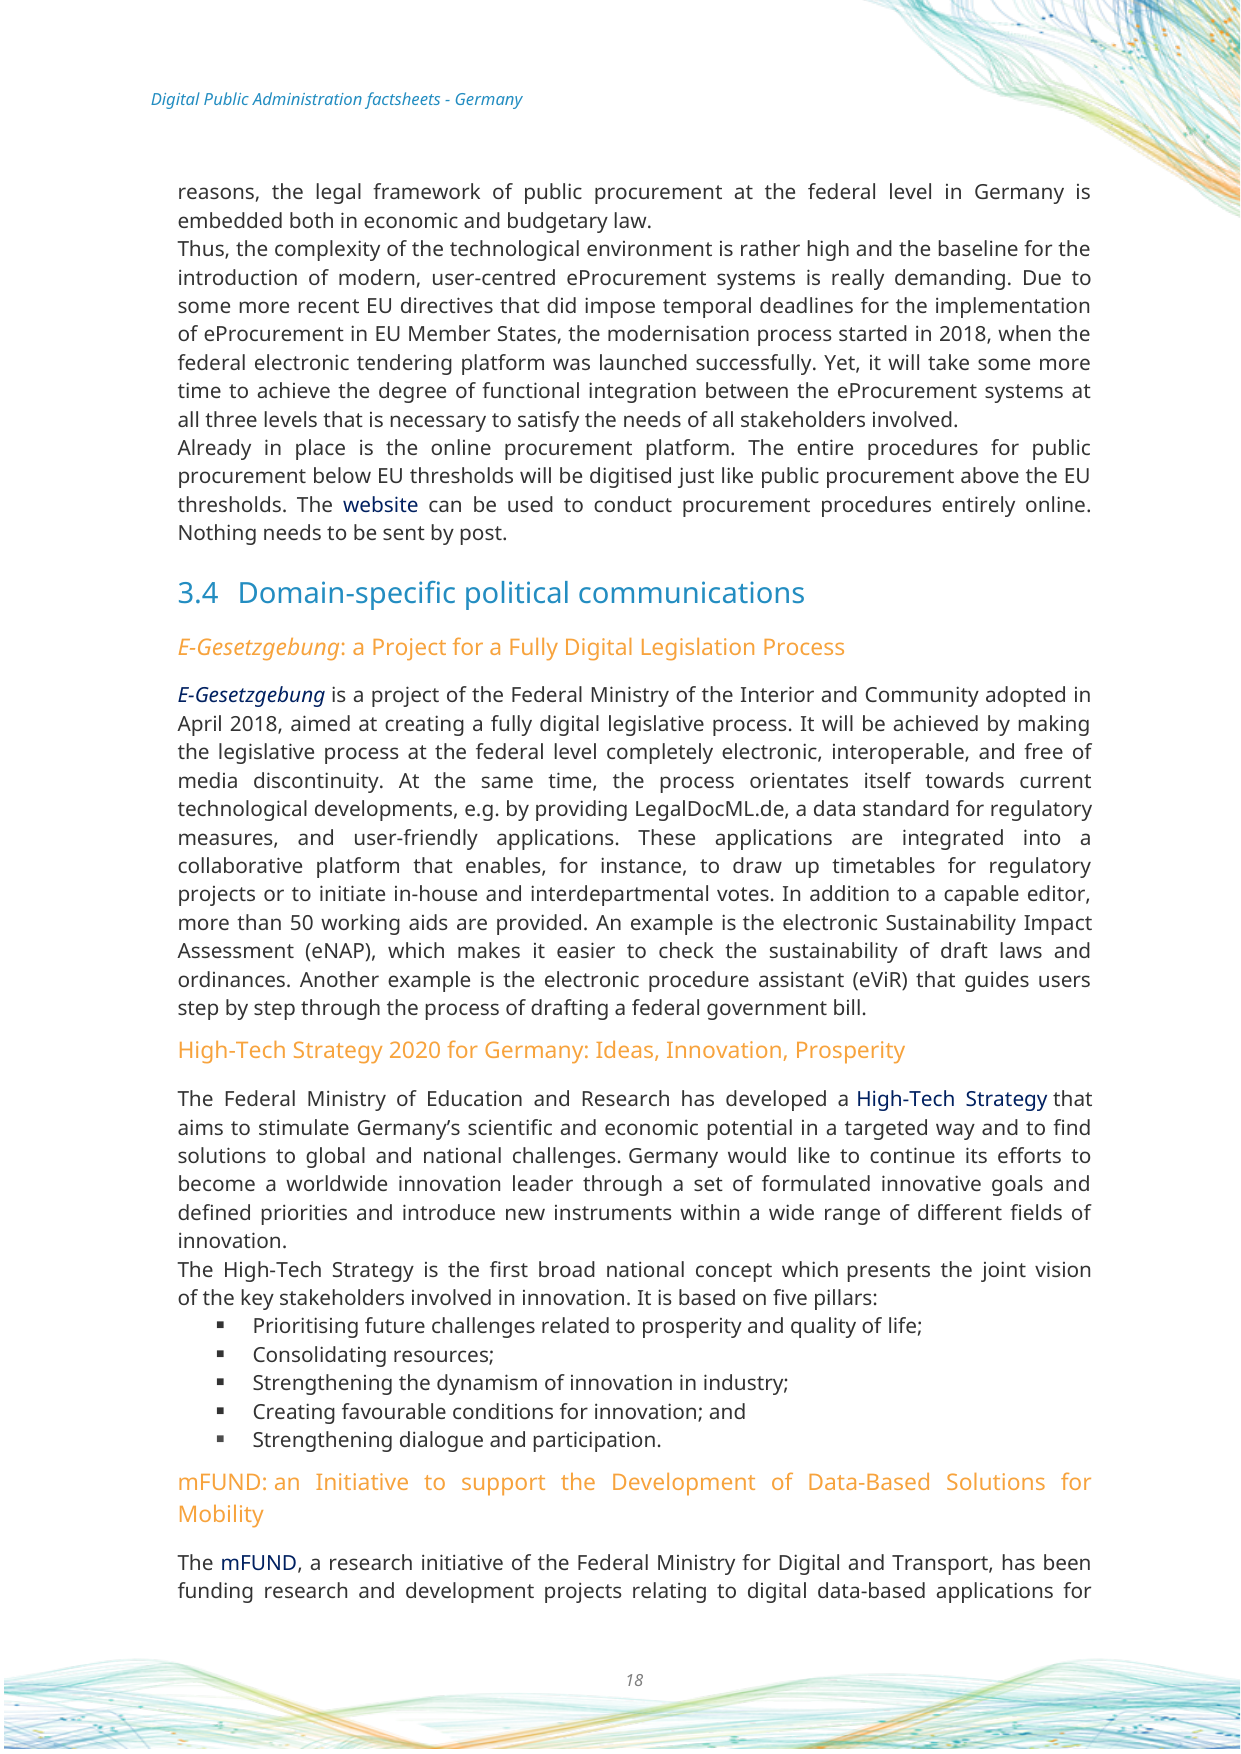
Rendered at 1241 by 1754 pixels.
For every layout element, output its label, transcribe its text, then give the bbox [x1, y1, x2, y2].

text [177, 177, 1092, 234]
text Already in place is the online procurement platform. The entire procedures for public procurement below EU thresholds will be digitised just like public procurement above the EU thresholds. The website can be used to conduct procurement procedures entirely online. Nothing needs to be sent by post. [177, 433, 1092, 547]
picture [4, 1641, 1241, 1749]
subtitle mFUND: an Initiative to support the Development of Data-Based Solutions for Mobility [177, 1466, 1092, 1529]
subtitle High-Tech Strategy 2020 for Germany: Ideas, Innovation, Prosperity [177, 1034, 1092, 1065]
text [177, 1548, 1092, 1604]
list Strengthening the dynamism of innovation in industry; [215, 1368, 1092, 1397]
list Strengthening dialogue and participation. [215, 1425, 1092, 1454]
picture [853, 0, 1241, 249]
subtitle Domain-specific political communications [177, 572, 1092, 612]
list Prioritising future challenges related to prosperity and quality of life; [215, 1312, 1092, 1340]
list Consolidating resources; [215, 1340, 1092, 1368]
text The High-Tech Strategy is the first broad national concept which presents the joint vision of the key stakeholders involved in innovation. It is based on five pillars: [177, 1255, 1092, 1312]
text The Federal Ministry of Education and Research has developed a High-Tech Strategy that aims to stimulate Germany’s scientific and economic potential in a targeted way and to find solutions to global and national challenges. Germany would like to continue its efforts to become a worldwide innovation leader through a set of formulated innovative goals and defined priorities and introduce new instruments within a wide range of different fields of innovation. [177, 1084, 1092, 1255]
list Creating favourable conditions for innovation; and [215, 1397, 1092, 1425]
text E-Gesetzgebung is a project of the Federal Ministry of the Interior and Community adopted in April 2018, aimed at creating a fully digital legislative process. It will be achieved by making the legislative process at the federal level completely electronic, interoperable, and free of media discontinuity. At the same time, the process orientates itself towards current technological developments, e.g. by providing LegalDocML.de, a data standard for regulatory measures, and user-friendly applications. These applications are integrated into a collaborative platform that enables, for instance, to draw up timetables for regulatory projects or to initiate in-house and interdepartmental votes. In addition to a capable editor, more than 50 working aids are provided. An example is the electronic Sustainability Impact Assessment (eNAP), which makes it easier to check the sustainability of draft laws and ordinances. Another example is the electronic procedure assistant (eViR) that guides users step by step through the process of drafting a federal government bill. [177, 680, 1092, 1022]
text Thus, the complexity of the technological environment is rather high and the baseline for the introduction of modern, user-centred eProcurement systems is really demanding. Due to some more recent EU directives that did impose temporal deadlines for the implementation of eProcurement in EU Member States, the modernisation process started in 2018, when the federal electronic tendering platform was launched successfully. Yet, it will take some more time to achieve the degree of functional integration between the eProcurement systems at all three levels that is necessary to satisfy the needs of all stakeholders involved. [177, 234, 1092, 433]
subtitle E-Gesetzgebung: a Project for a Fully Digital Legislation Process [177, 630, 1092, 662]
